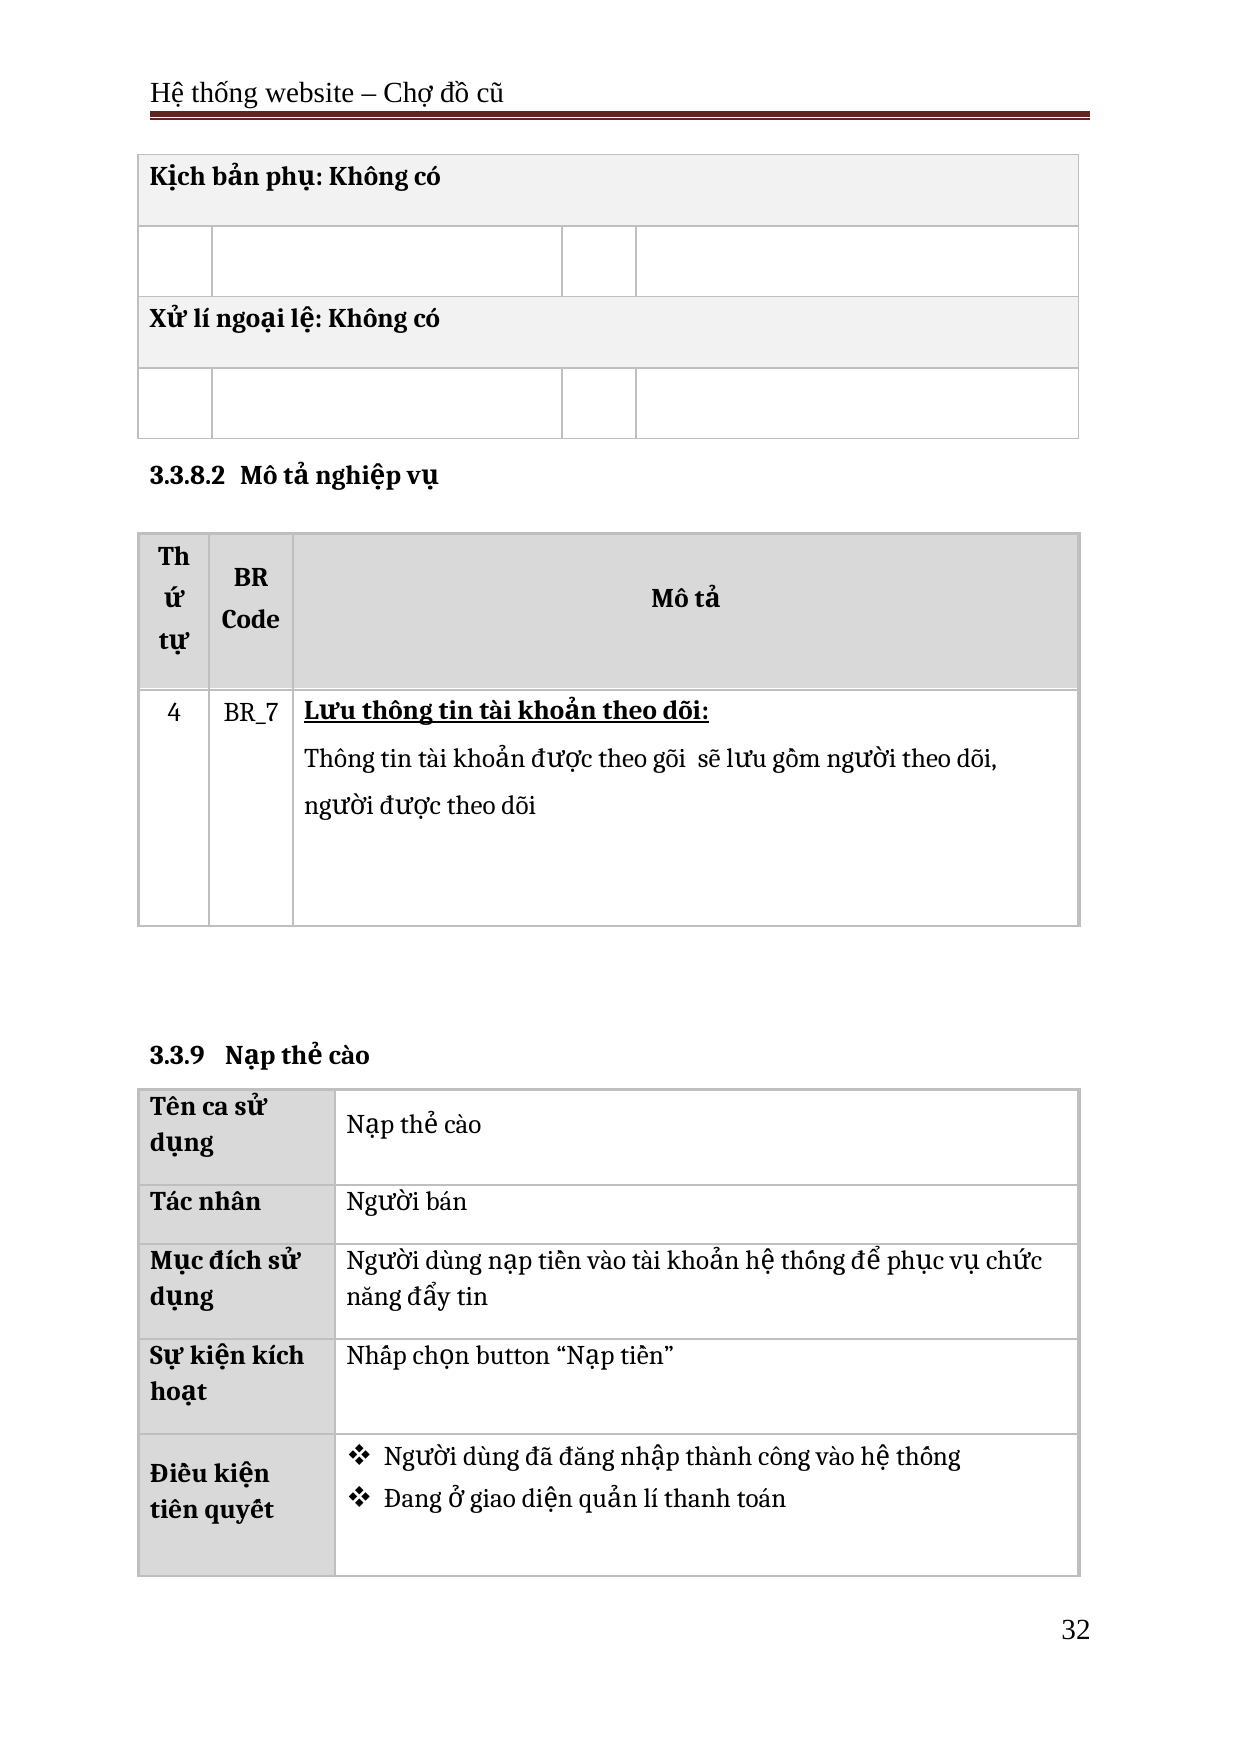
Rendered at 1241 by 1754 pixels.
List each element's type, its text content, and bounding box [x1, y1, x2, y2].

table_cell [213, 369, 561, 438]
table_cell [637, 369, 1078, 438]
table_cell Nhấp chọn button “Nạp tiền” [336, 1340, 1077, 1433]
table_cell Kịch bản phụ: Không có [139, 155, 1078, 225]
table_cell Lưu thông tin tài khoản theo dõi: Thông tin tài khoản được theo gõi sẽ lưu gồm người theo dõi, người được theo dõi [294, 691, 1077, 925]
table_cell [139, 227, 211, 296]
table_cell Tác nhân [140, 1186, 334, 1243]
table_cell Mục đích sử dụng [140, 1245, 334, 1338]
table_header Tên ca sử dụng [140, 1091, 334, 1184]
table_cell 4 [140, 691, 208, 925]
table_cell Sự kiện kích hoạt [140, 1340, 334, 1433]
table_header Nạp thẻ cào [336, 1091, 1077, 1184]
table_cell Người bán [336, 1186, 1077, 1243]
table_cell [563, 227, 635, 296]
table_cell Người dùng đã đăng nhập thành công vào hệ thống Đang ở giao diện quản lí thanh toán [336, 1435, 1077, 1575]
table_cell Điều kiện tiên quyết [140, 1435, 334, 1575]
table_header Thứ tự [140, 535, 208, 688]
table_cell Xử lí ngoại lệ: Không có [139, 297, 1078, 367]
table_cell BR_7 [210, 691, 292, 925]
table_header BR Code [210, 535, 292, 688]
subtitle Nạp thẻ cào [150, 1040, 1090, 1071]
table_cell [213, 227, 561, 296]
table_cell [563, 369, 635, 438]
table_cell [637, 227, 1078, 296]
table_header Mô tả [294, 535, 1077, 688]
table_cell [139, 369, 211, 438]
subtitle Mô tả nghiệp vụ [150, 460, 1090, 491]
table_cell Người dùng nạp tiền vào tài khoản hệ thống để phục vụ chức năng đẩy tin [336, 1245, 1077, 1338]
